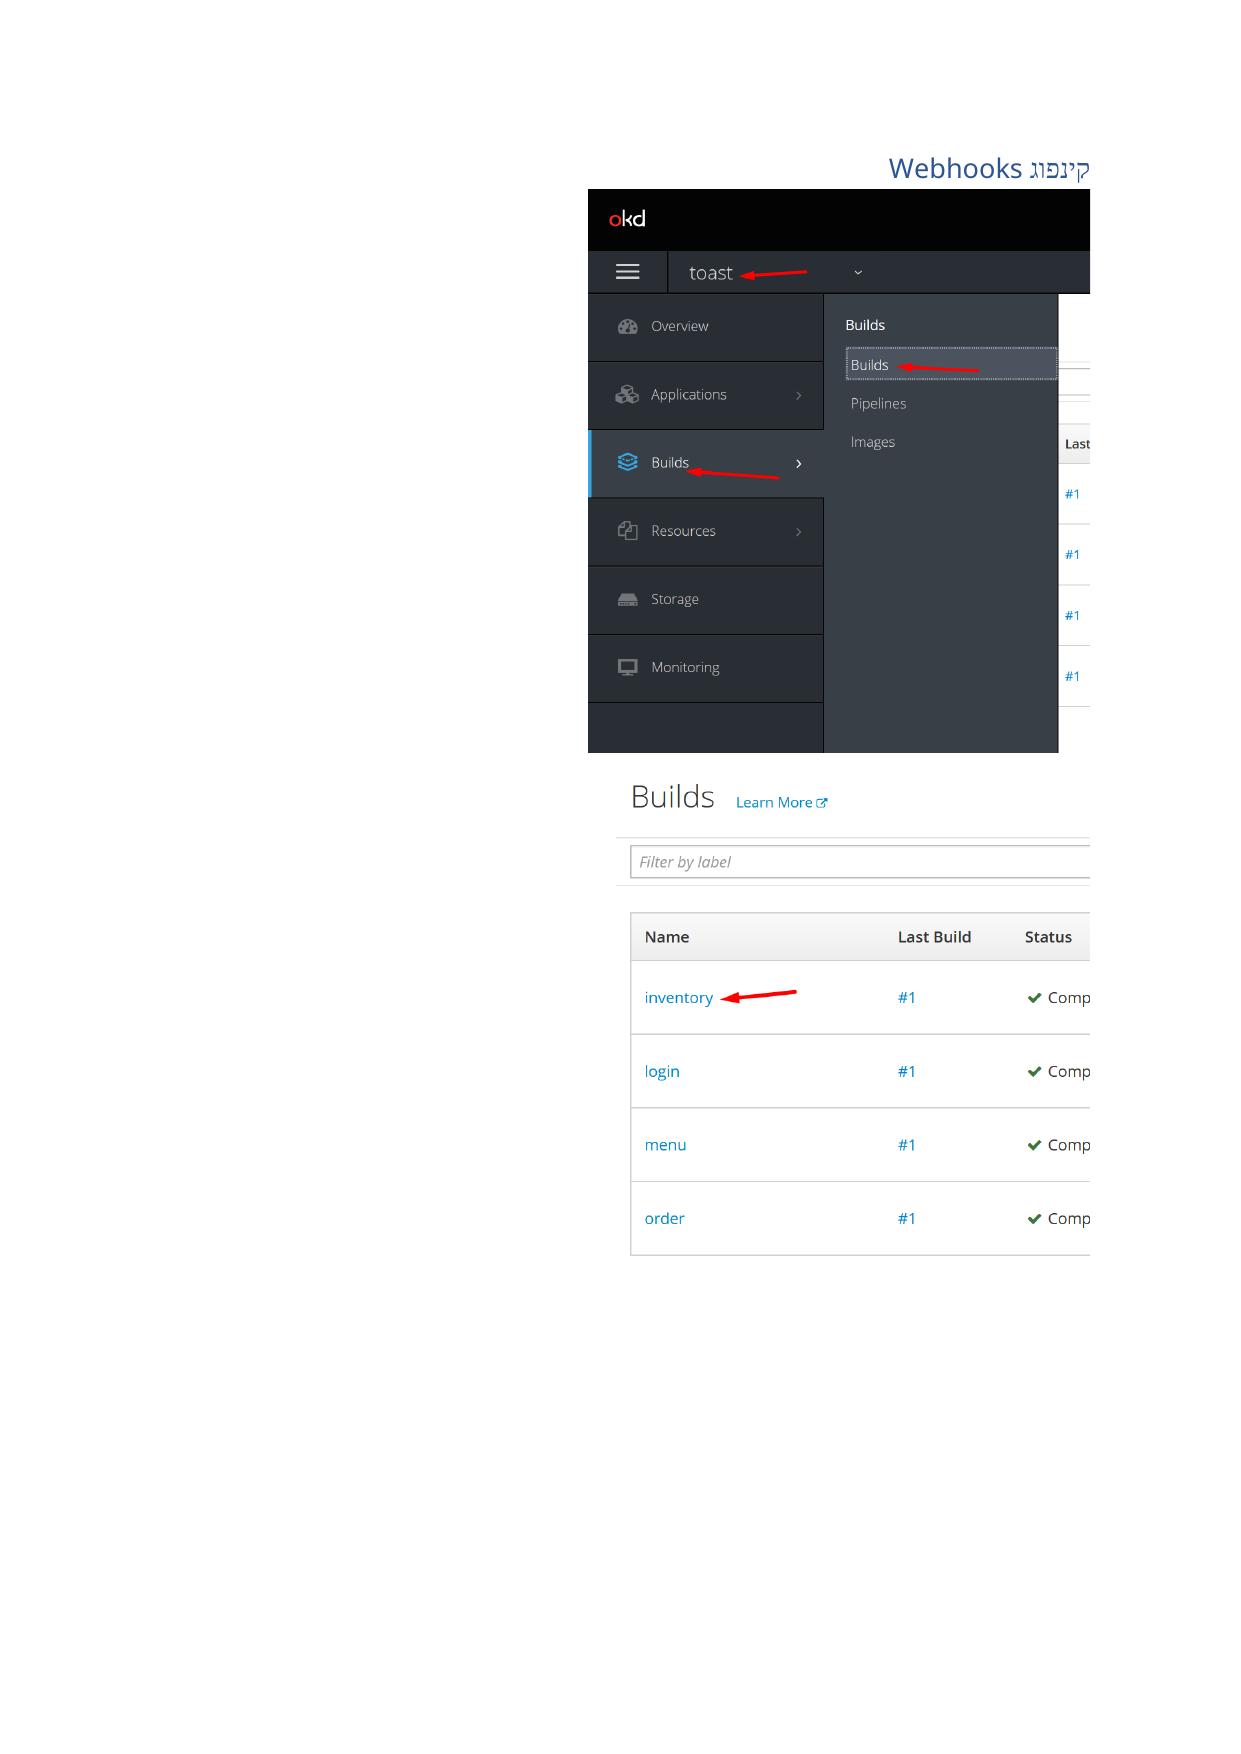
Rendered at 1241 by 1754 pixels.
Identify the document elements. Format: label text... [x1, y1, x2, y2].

subtitle קינפוג Webhooks [150, 150, 1090, 187]
picture [588, 189, 1091, 753]
picture [616, 771, 1090, 1287]
